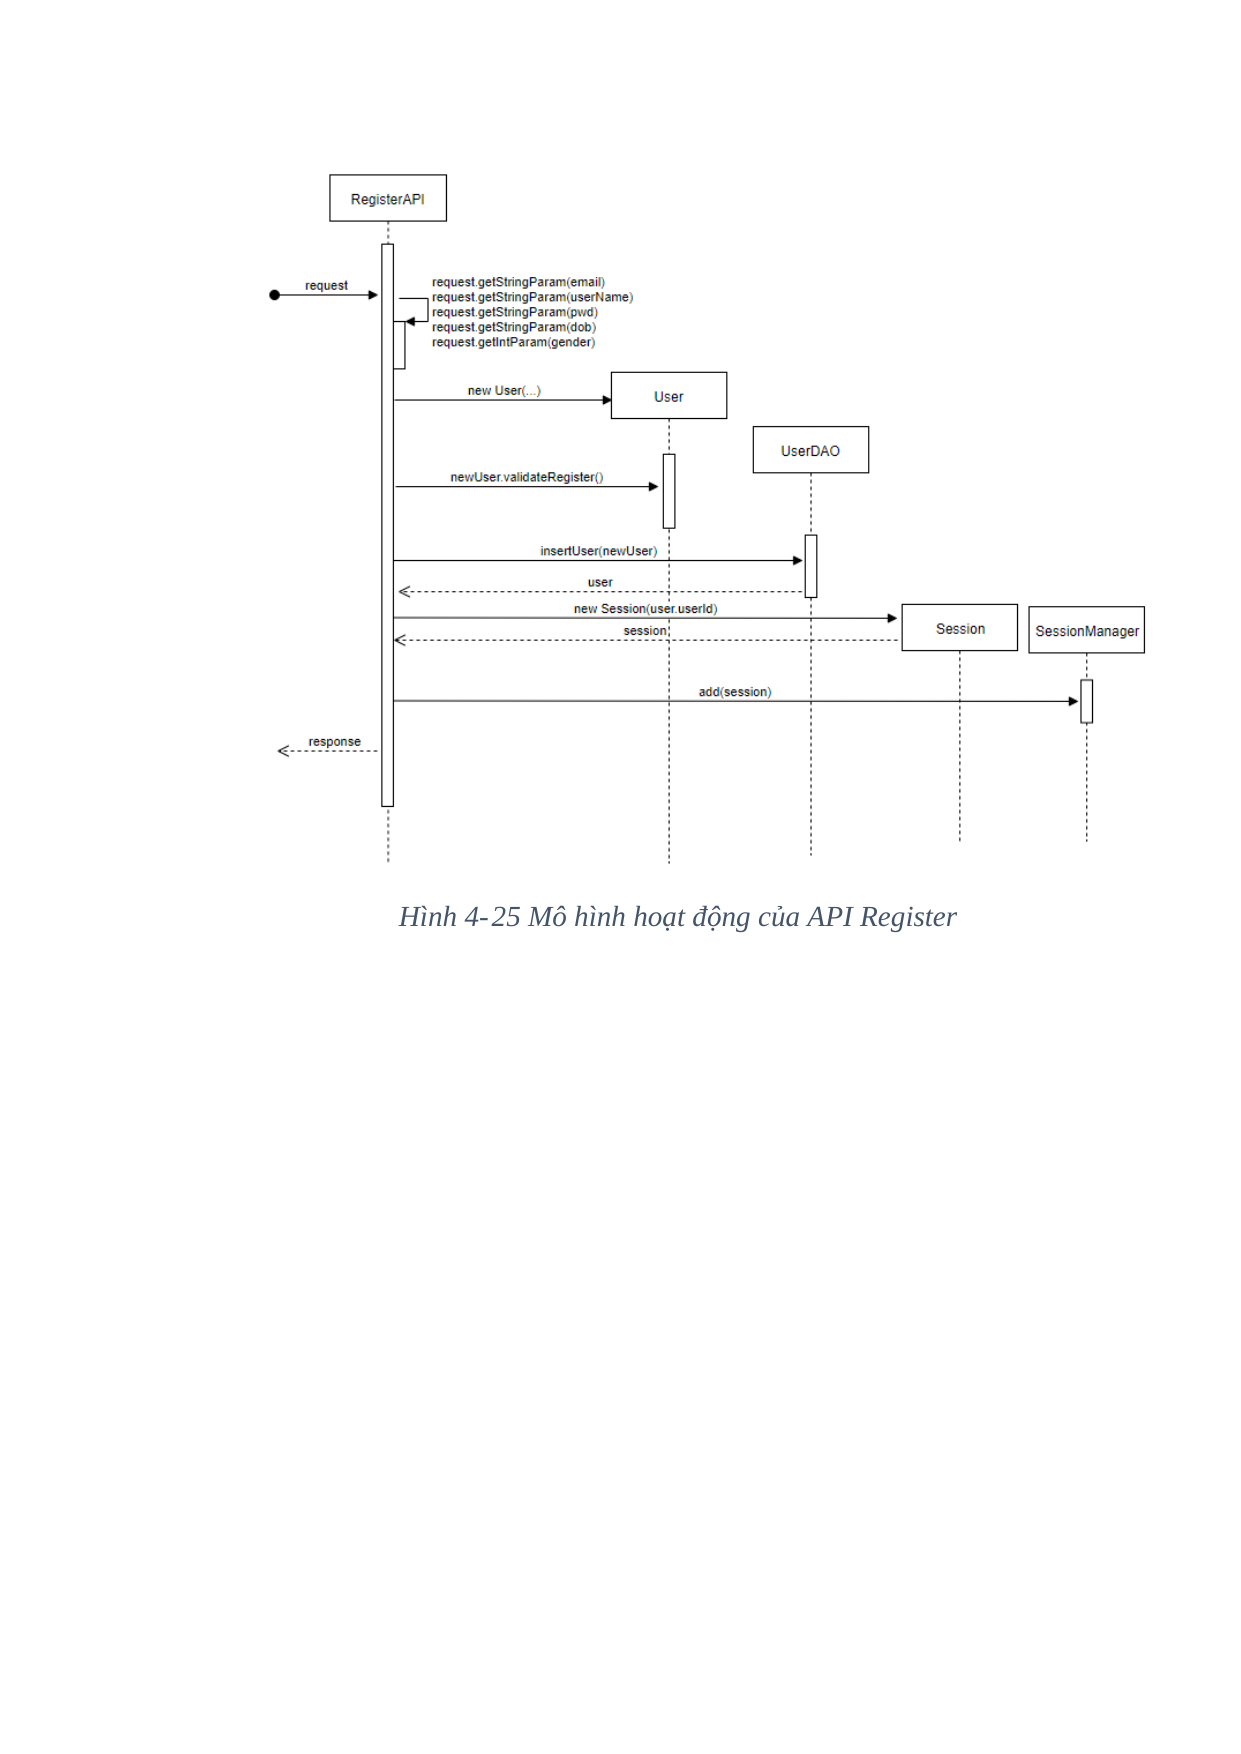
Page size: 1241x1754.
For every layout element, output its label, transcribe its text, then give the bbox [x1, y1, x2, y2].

picture [236, 150, 1182, 881]
